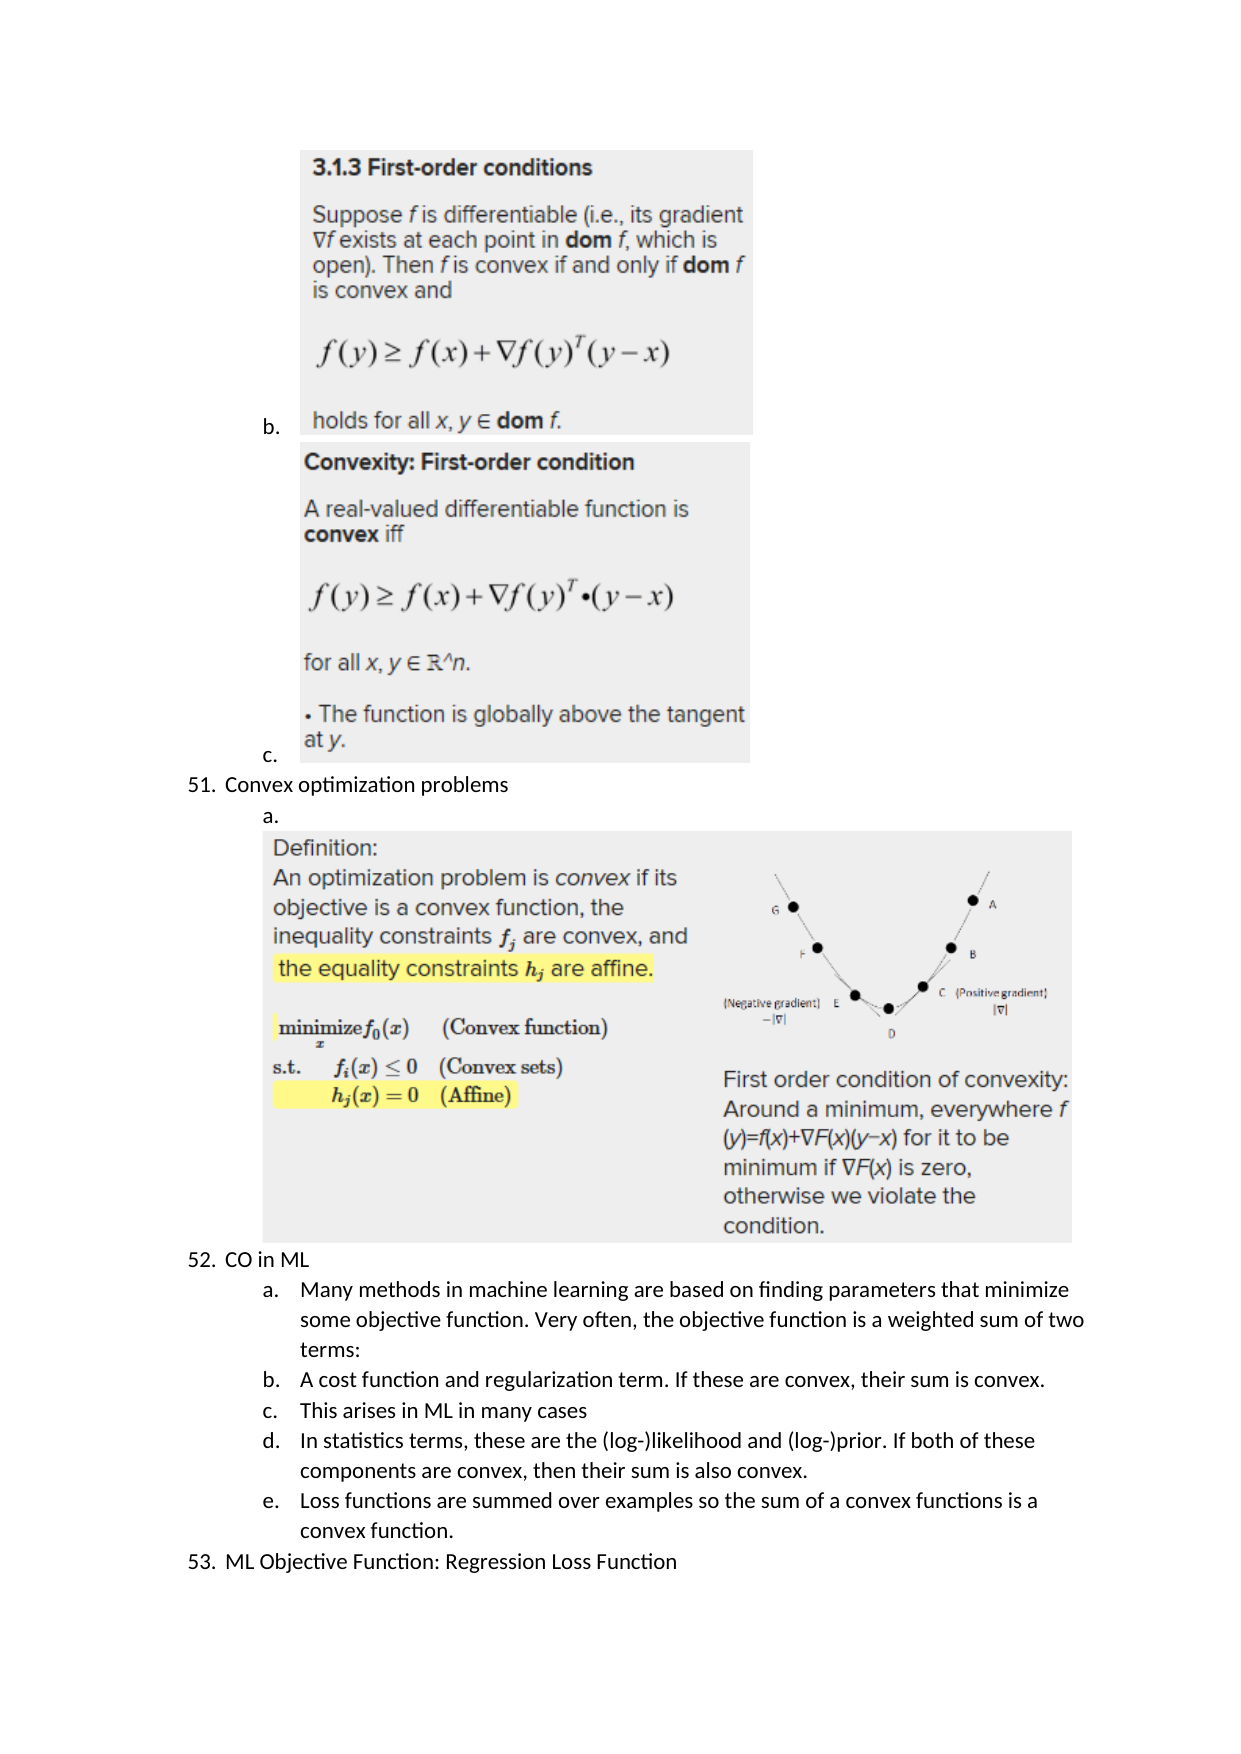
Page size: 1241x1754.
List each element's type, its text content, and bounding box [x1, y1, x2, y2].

list This arises in ML in many cases [262, 1396, 1090, 1424]
list Many methods in machine learning are based on finding parameters that minimize some objective function. Very often, the objective function is a weighted sum of two terms: [262, 1275, 1090, 1363]
list A cost function and regularization term. If these are convex, their sum is convex. [262, 1366, 1090, 1393]
picture [262, 831, 1072, 1243]
list Loss functions are summed over examples so the sum of a convex functions is a convex function. [262, 1486, 1090, 1544]
list CO in ML [187, 1245, 1090, 1273]
list ML Objective Function: Regression Loss Function [187, 1547, 1090, 1575]
picture [300, 442, 750, 763]
list Convex optimization problems [187, 771, 1090, 799]
picture [300, 150, 754, 435]
list In statistics terms, these are the (log-)likelihood and (log-)prior. If both of these components are convex, then their sum is also convex. [262, 1426, 1090, 1484]
